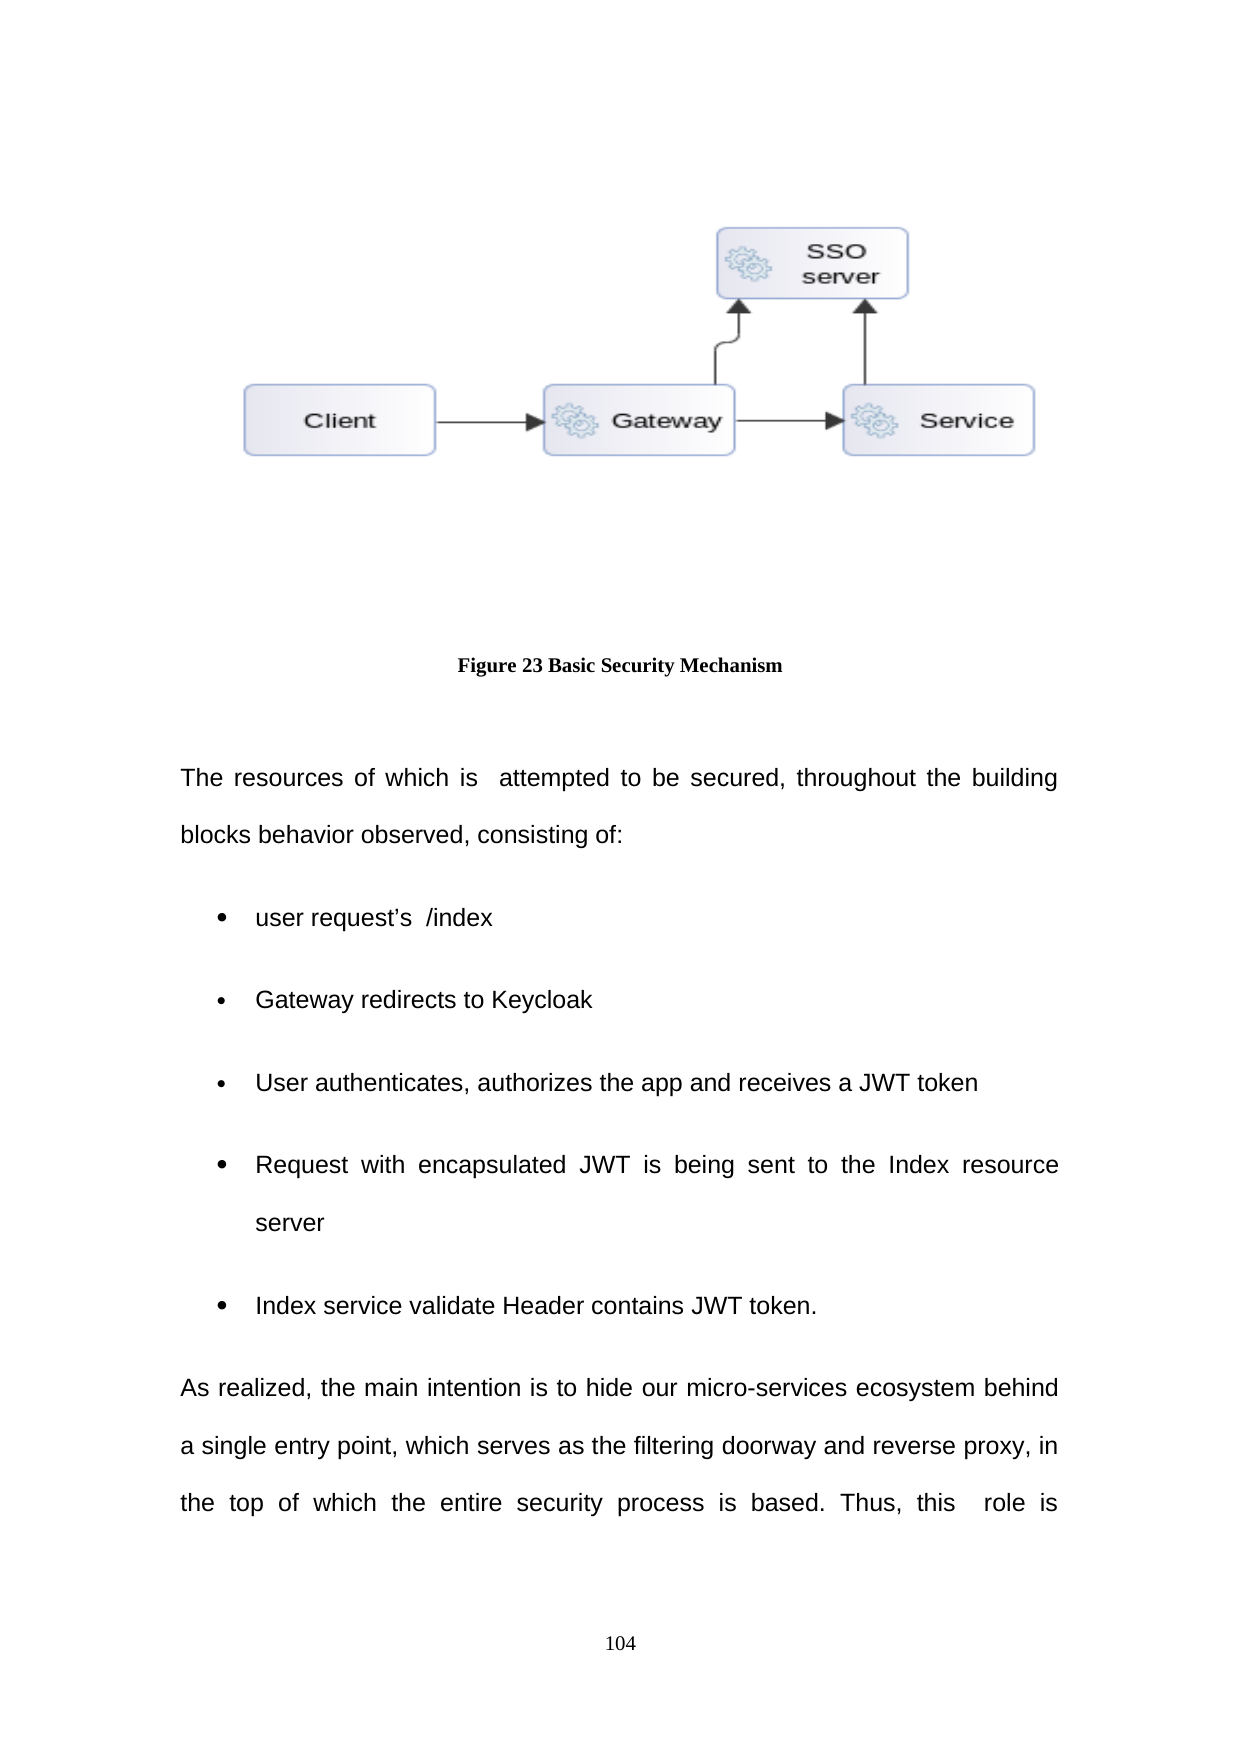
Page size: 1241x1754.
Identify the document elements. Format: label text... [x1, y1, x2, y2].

list User authenticates, authorizes the app and receives a JWT token [218, 1068, 1060, 1097]
text Figure 23 Basic Security Mechanism [180, 653, 1060, 677]
picture [180, 150, 1057, 472]
list user request’s /index [218, 903, 1060, 932]
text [180, 1373, 1060, 1517]
list Index service validate Header contains JWT token. [218, 1291, 1060, 1319]
list Request with encapsulated JWT is being sent to the Index resource server [218, 1151, 1060, 1237]
text The resources of which is attempted to be secured, throughout the building blocks behavior observed, consisting of: [180, 763, 1060, 849]
list Gateway redirects to Keycloak [218, 986, 1060, 1014]
